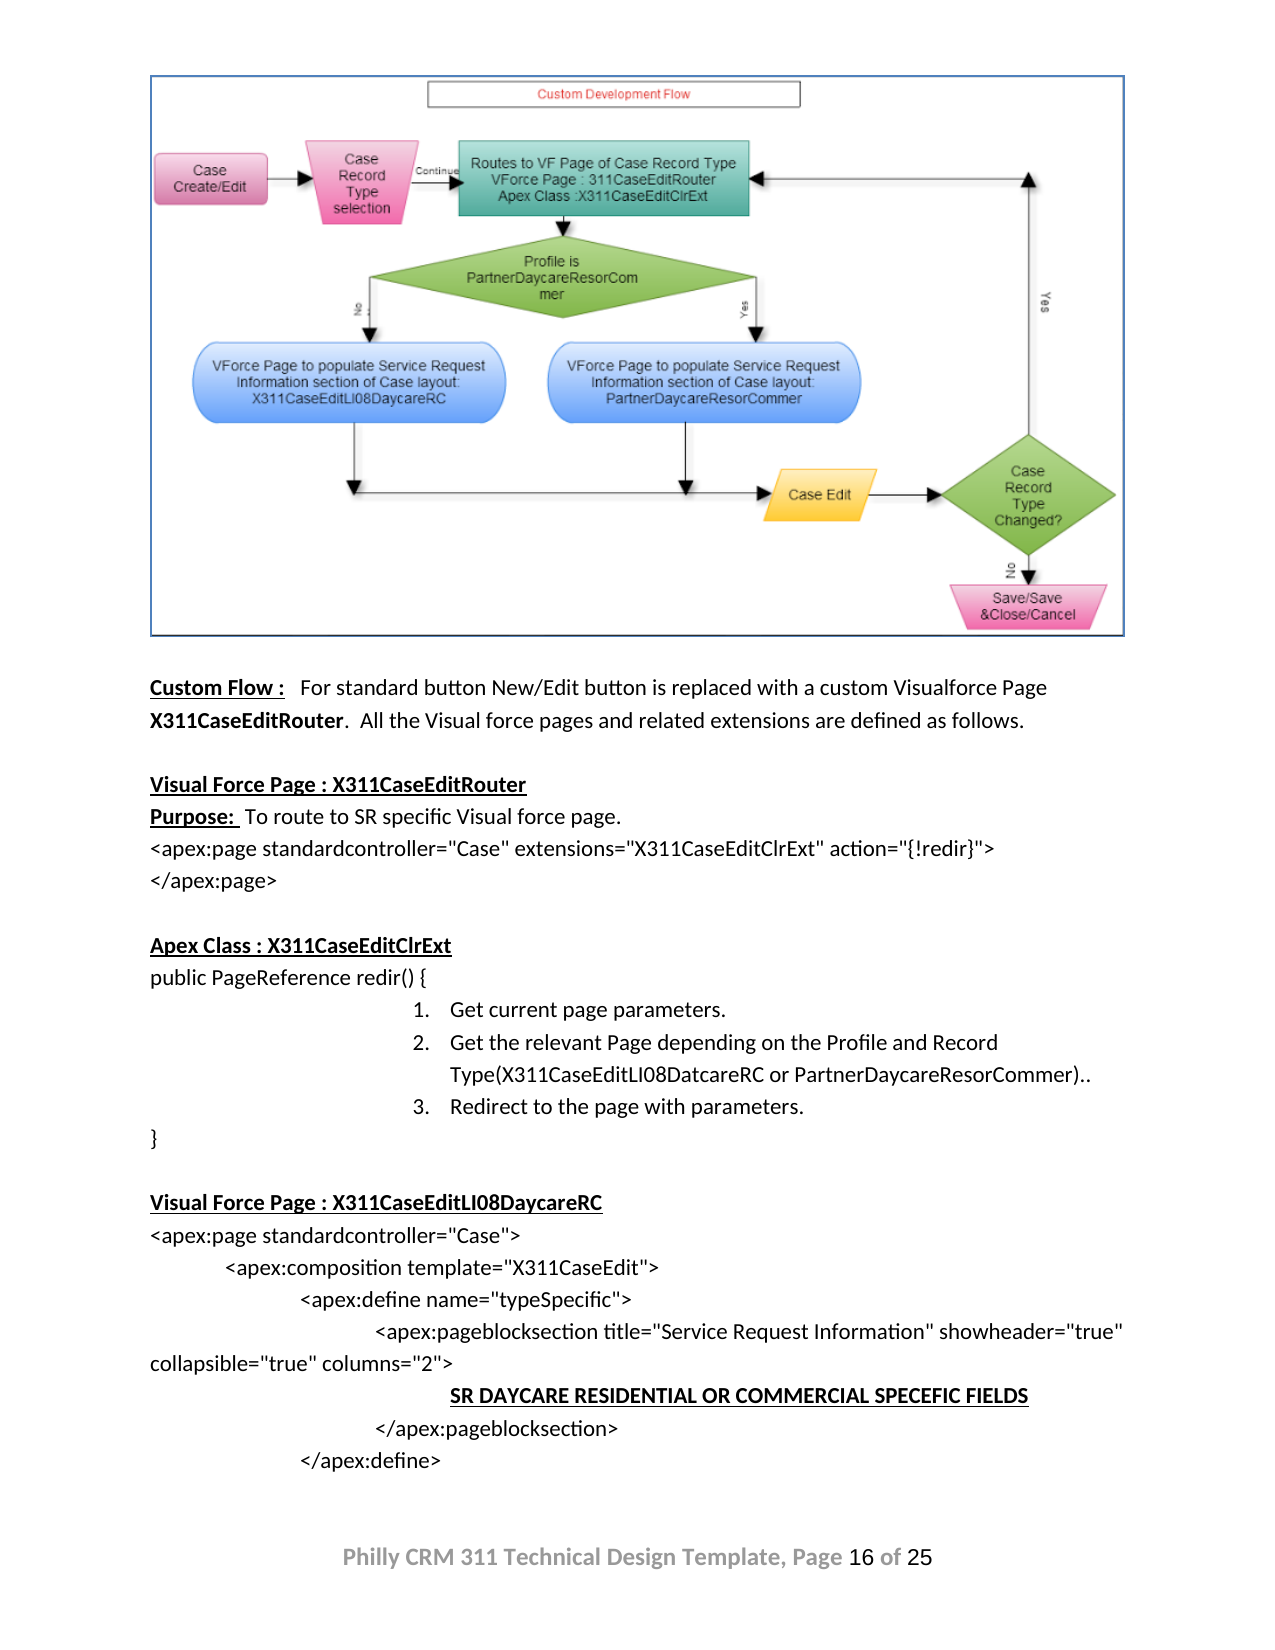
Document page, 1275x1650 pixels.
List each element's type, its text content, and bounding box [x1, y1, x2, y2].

list Get current page parameters. [412, 995, 1125, 1023]
text Visual Force Page : X311CaseEditLI08DaycareRC [150, 1188, 1125, 1217]
picture [152, 77, 1123, 636]
text <apex:page standardcontroller="Case" extensions="X311CaseEditClrExt" action="{!redir}"> [150, 834, 1125, 862]
text Purpose: To route to SR specific Visual force page. [150, 802, 1125, 830]
text <apex:pageblocksection title="Service Request Information" showheader="true" collapsible="true" columns="2"> [150, 1317, 1125, 1377]
text public PageReference redir() { [150, 963, 1125, 991]
text </apex:define> [150, 1446, 1125, 1474]
text SR DAYCARE RESIDENTIAL OR COMMERCIAL SPECEFIC FIELDS [150, 1382, 1125, 1410]
text Apex Class : X311CaseEditClrExt [150, 931, 1125, 959]
text <apex:define name="typeSpecific"> [150, 1285, 1125, 1313]
list Redirect to the page with parameters. [412, 1092, 1125, 1120]
text </apex:page> [150, 867, 1125, 895]
text Custom Flow : For standard button New/Edit button is replaced with a custom Visualforce Page X311CaseEditRouter. All the Visual force pages and related extensions are defined as follows. [150, 673, 1125, 734]
text <apex:composition template="X311CaseEdit"> [150, 1253, 1125, 1281]
text <apex:page standardcontroller="Case"> [150, 1221, 1125, 1249]
text </apex:pageblocksection> [150, 1414, 1125, 1442]
list Get the relevant Page depending on the Profile and Record Type(X311CaseEditLI08DatcareRC or PartnerDaycareResorCommer).. [412, 1028, 1125, 1088]
text Visual Force Page : X311CaseEditRouter [150, 770, 1125, 798]
text } [150, 1124, 1125, 1152]
